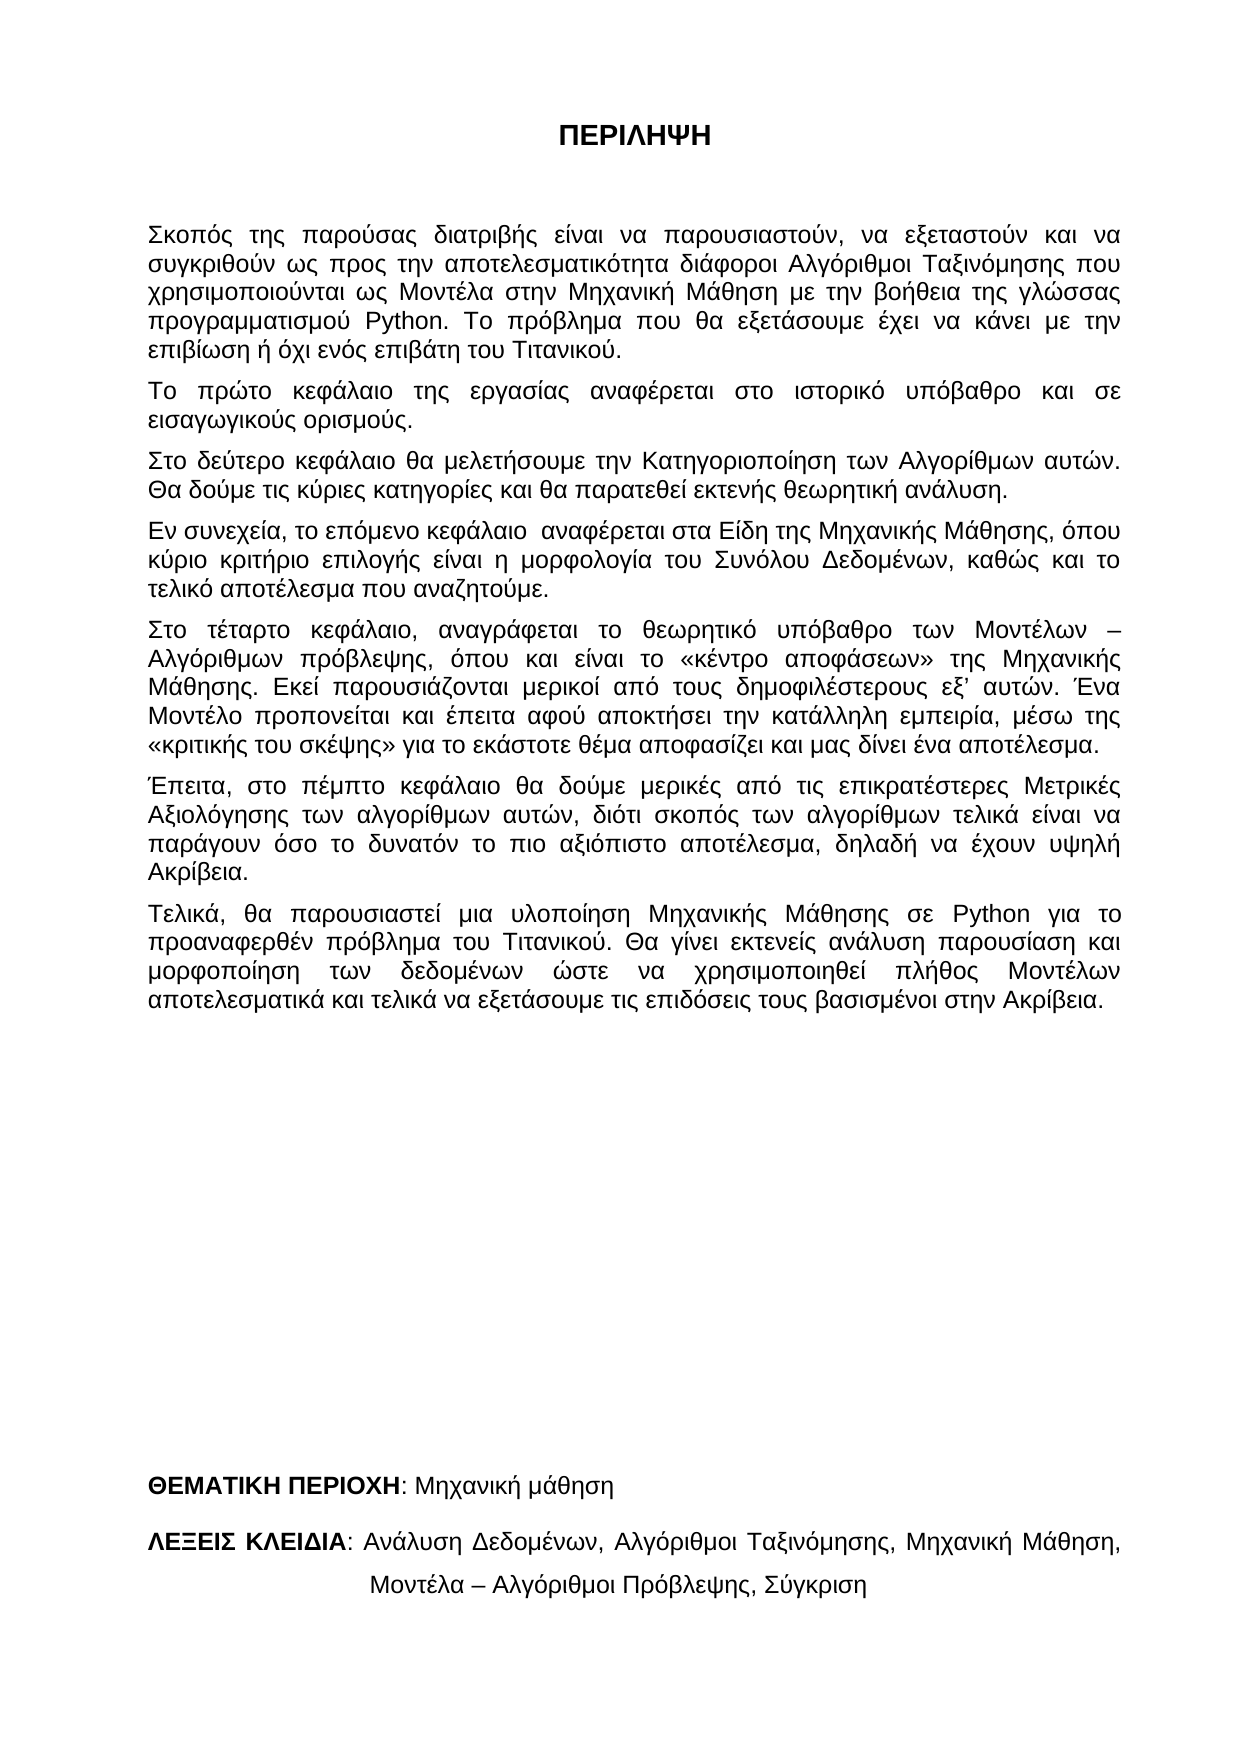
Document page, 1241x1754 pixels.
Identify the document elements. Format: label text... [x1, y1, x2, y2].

text Το πρώτο κεφάλαιο της εργασίας αναφέρεται στο ιστορικό υπόβαθρο και σε εισαγωγικούς ορισμούς. [148, 376, 1122, 433]
text ΘΕΜΑΤΙΚΗ ΠΕΡΙΟΧΗ: Μηχανική μάθηση [148, 1471, 1122, 1500]
text Σκοπός της παρούσας διατριβής είναι να παρουσιαστούν, να εξεταστούν και να συγκριθούν ως προς την αποτελεσματικότητα διάφοροι Αλγόριθμοι Ταξινόμησης που χρησιμοποιούνται ως Μοντέλα στην Μηχανική Μάθηση με την βοήθεια της γλώσσας προγραμματισμού Python. Το πρόβλημα που θα εξετάσουμε έχει να κάνει με την επιβίωση ή όχι ενός επιβάτη του Τιτανικού. [148, 220, 1122, 363]
text Στο δεύτερο κεφάλαιο θα μελετήσουμε την Κατηγοριοποίηση των Αλγορίθμων αυτών. Θα δούμε τις κύριες κατηγορίες και θα παρατεθεί εκτενής θεωρητική ανάλυση. [148, 446, 1122, 503]
text Στο τέταρτο κεφάλαιο, αναγράφεται το θεωρητικό υπόβαθρο των Μοντέλων – Αλγόριθμων πρόβλεψης, όπου και είναι το «κέντρο αποφάσεων» της Μηχανικής Μάθησης. Εκεί παρουσιάζονται μερικοί από τους δημοφιλέστερους εξ’ αυτών. Ένα Μοντέλο προπονείται και έπειτα αφού αποκτήσει την κατάλληλη εμπειρία, μέσω της «κριτικής του σκέψης» για το εκάστοτε θέμα αποφασίζει και μας δίνει ένα αποτέλεσμα. [148, 615, 1122, 758]
text Εν συνεχεία, το επόμενο κεφάλαιο αναφέρεται στα Είδη της Μηχανικής Μάθησης, όπου κύριο κριτήριο επιλογής είναι η μορφολογία του Συνόλου Δεδομένων, καθώς και το τελικό αποτέλεσμα που αναζητούμε. [148, 516, 1122, 602]
text Τελικά, θα παρουσιαστεί μια υλοποίηση Μηχανικής Μάθησης σε Python για το προαναφερθέν πρόβλημα του Τιτανικού. Θα γίνει εκτενείς ανάλυση παρουσίαση και μορφοποίηση των δεδομένων ώστε να χρησιμοποιηθεί πλήθος Μοντέλων αποτελεσματικά και τελικά να εξετάσουμε τις επιδόσεις τους βασισμένοι στην Ακρίβεια. [148, 898, 1122, 1013]
text ΠΕΡΙΛΗΨΗ [148, 118, 1122, 152]
text ΛΕΞΕΙΣ ΚΛΕΙΔΙΑ: Ανάλυση Δεδομένων, Αλγόριθμοι Ταξινόμησης, Μηχανική Μάθηση, Μοντέλα – Αλγόριθμοι Πρόβλεψης, Σύγκριση [148, 1527, 1122, 1598]
text Έπειτα, στο πέμπτο κεφάλαιο θα δούμε μερικές από τις επικρατέστερες Μετρικές Αξιολόγησης των αλγορίθμων αυτών, διότι σκοπός των αλγορίθμων τελικά είναι να παράγουν όσο το δυνατόν το πιο αξιόπιστο αποτέλεσμα, δηλαδή να έχουν υψηλή Ακρίβεια. [148, 771, 1122, 886]
